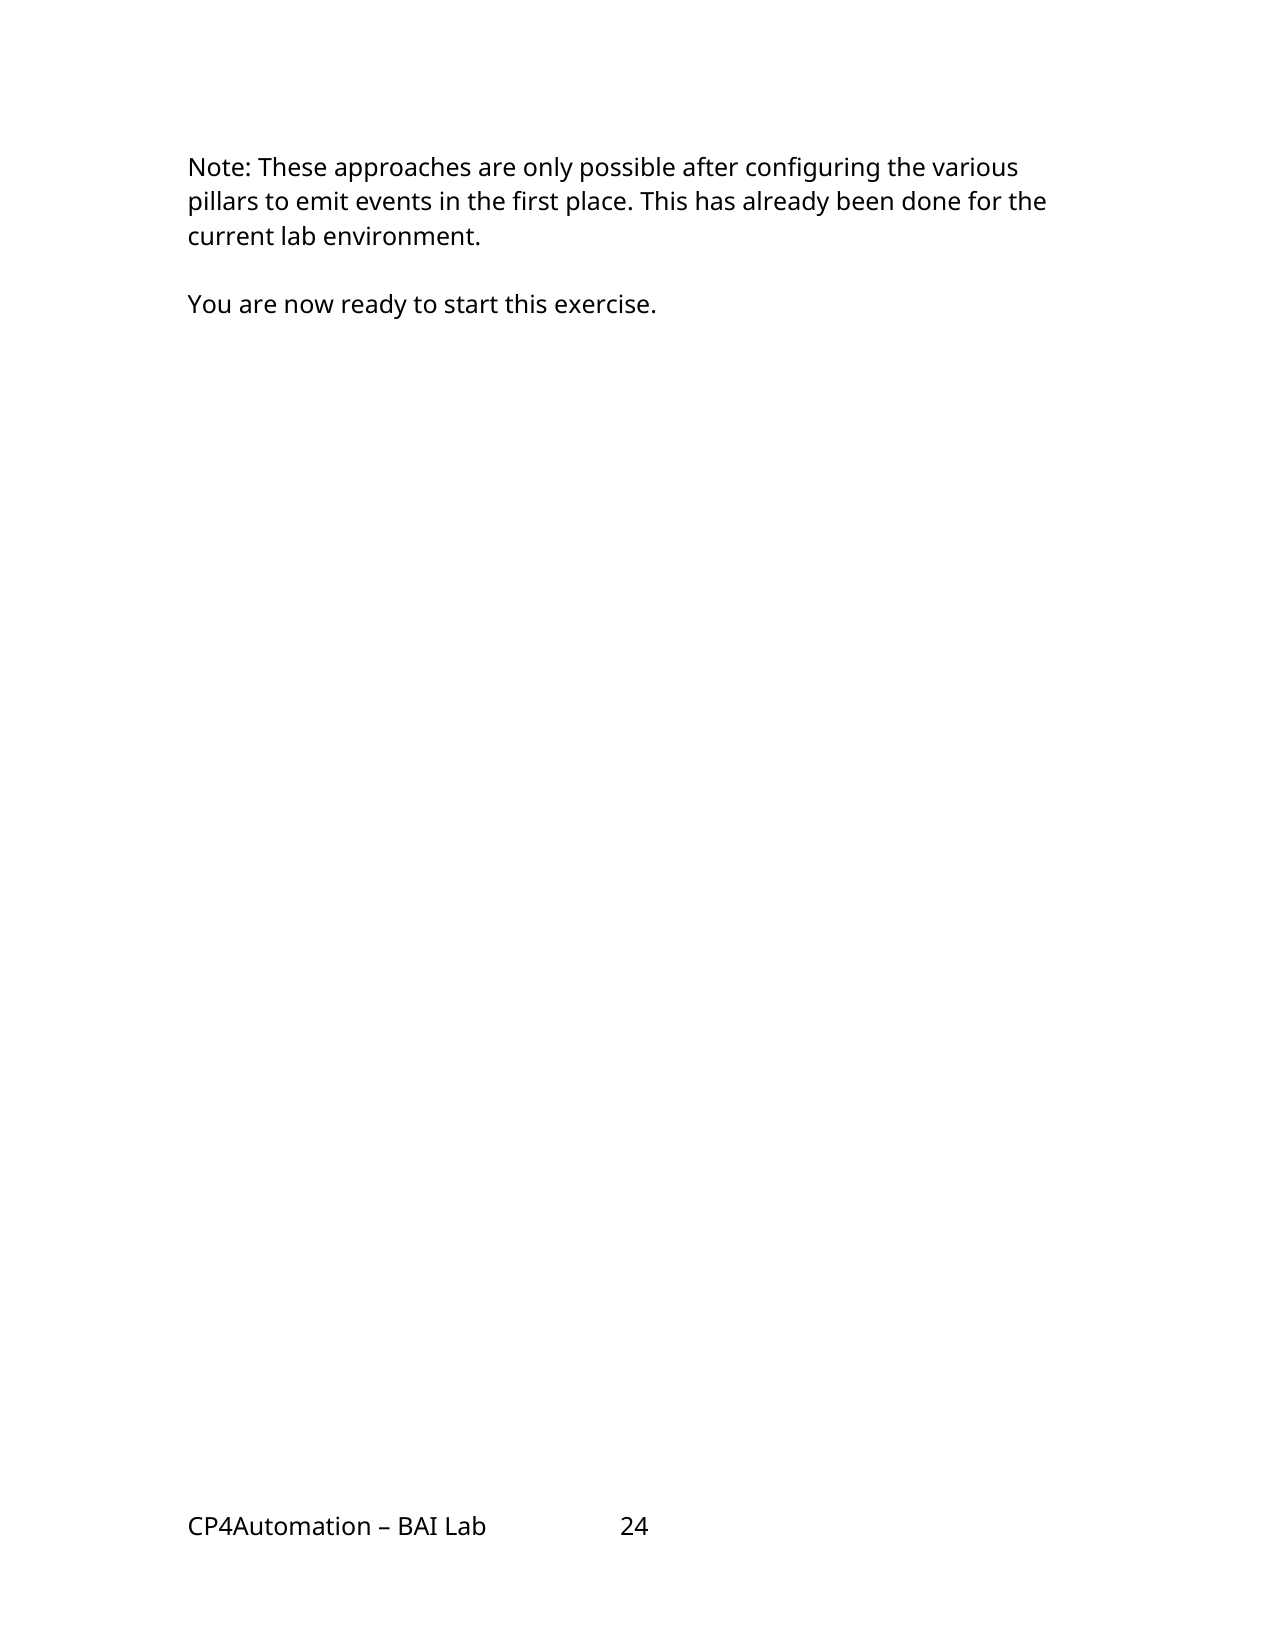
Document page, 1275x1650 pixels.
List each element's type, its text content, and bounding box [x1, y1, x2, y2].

text You are now ready to start this exercise. [187, 286, 1087, 320]
text Note: These approaches are only possible after configuring the various pillars to emit events in the first place. This has already been done for the current lab environment. [187, 150, 1087, 252]
